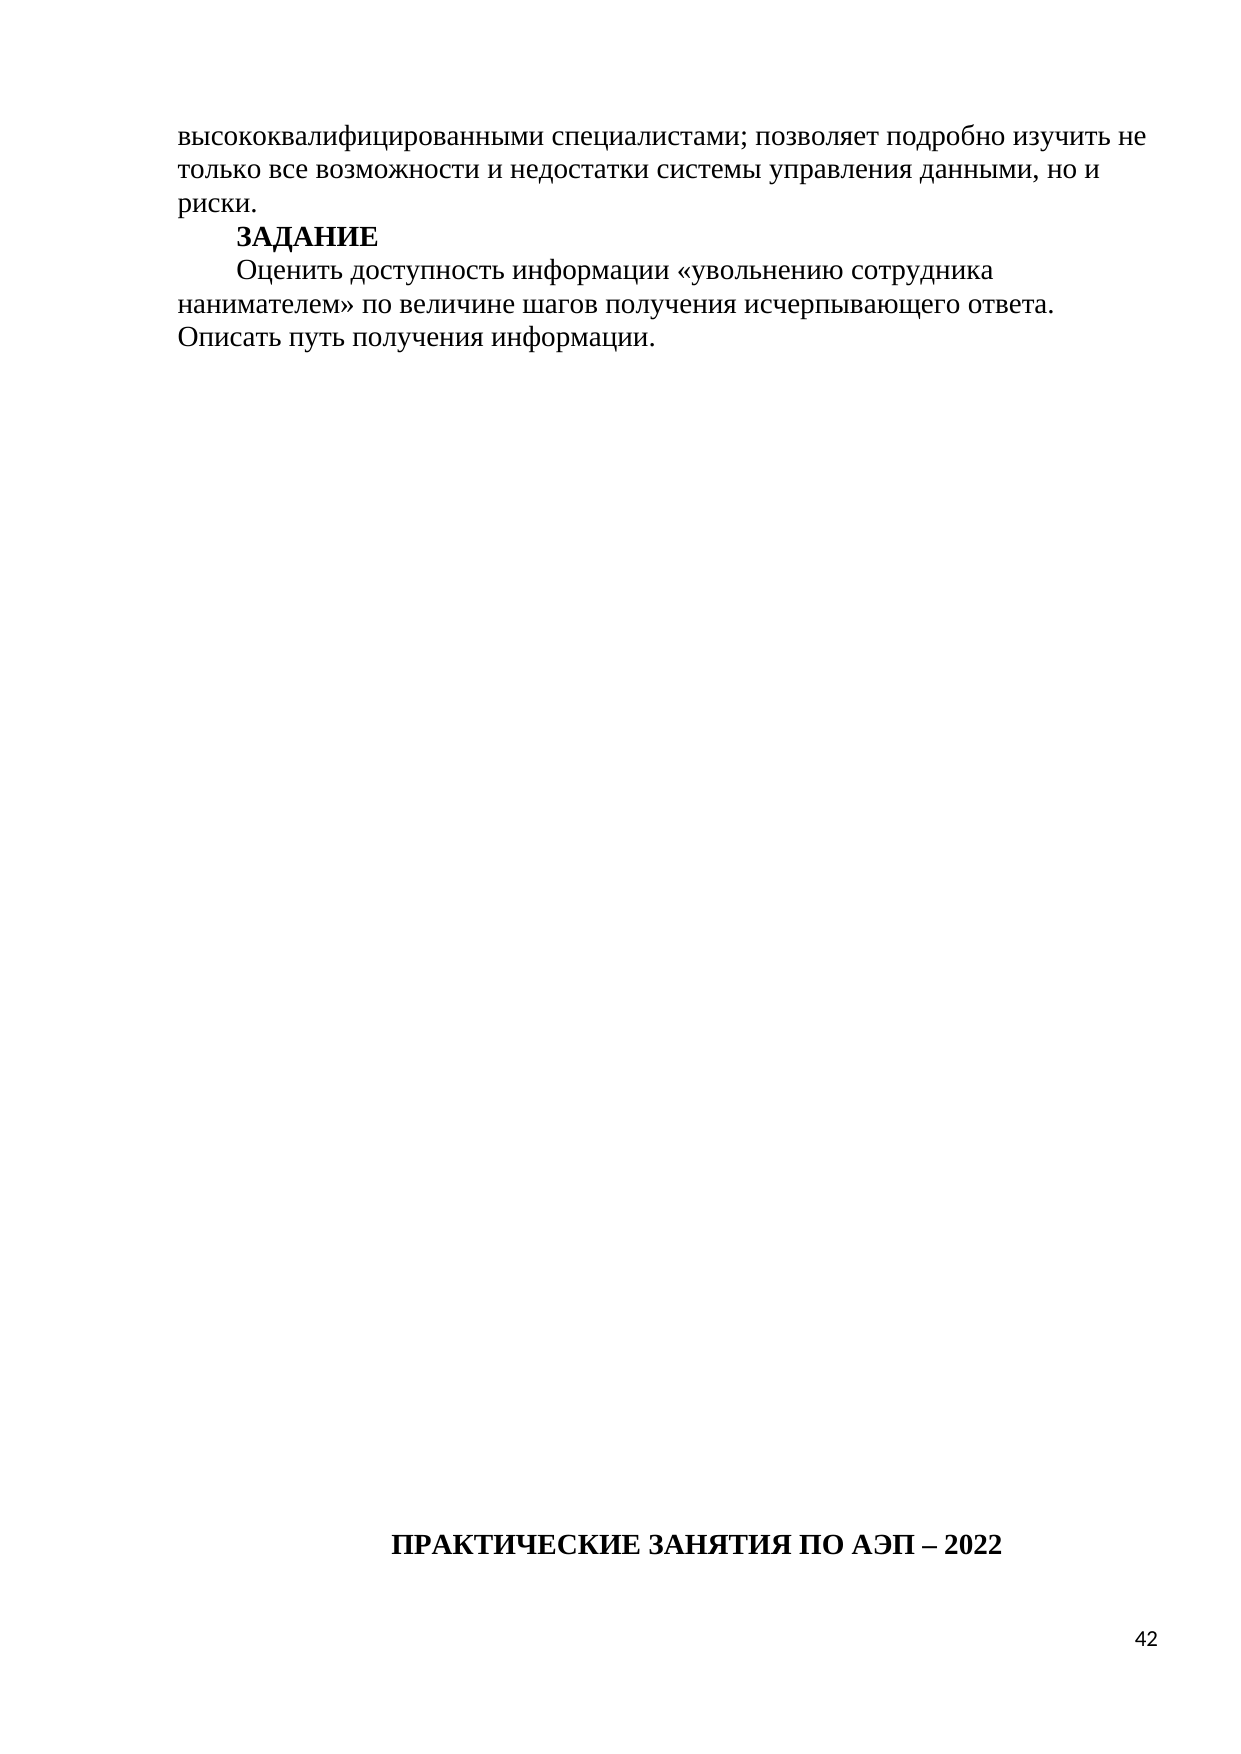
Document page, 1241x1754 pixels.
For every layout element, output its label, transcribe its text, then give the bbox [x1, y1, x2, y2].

text ПРАКТИЧЕСКИЕ ЗАНЯТИЯ ПО АЭП – 2022 [177, 1527, 1158, 1560]
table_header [177, 118, 1152, 219]
text ЗАДАНИЕ [177, 219, 1158, 252]
text Оценить доступность информации «увольнению сотрудника нанимателем» по величине шагов получения исчерпывающего ответа. Описать путь получения информации. [177, 252, 1158, 353]
